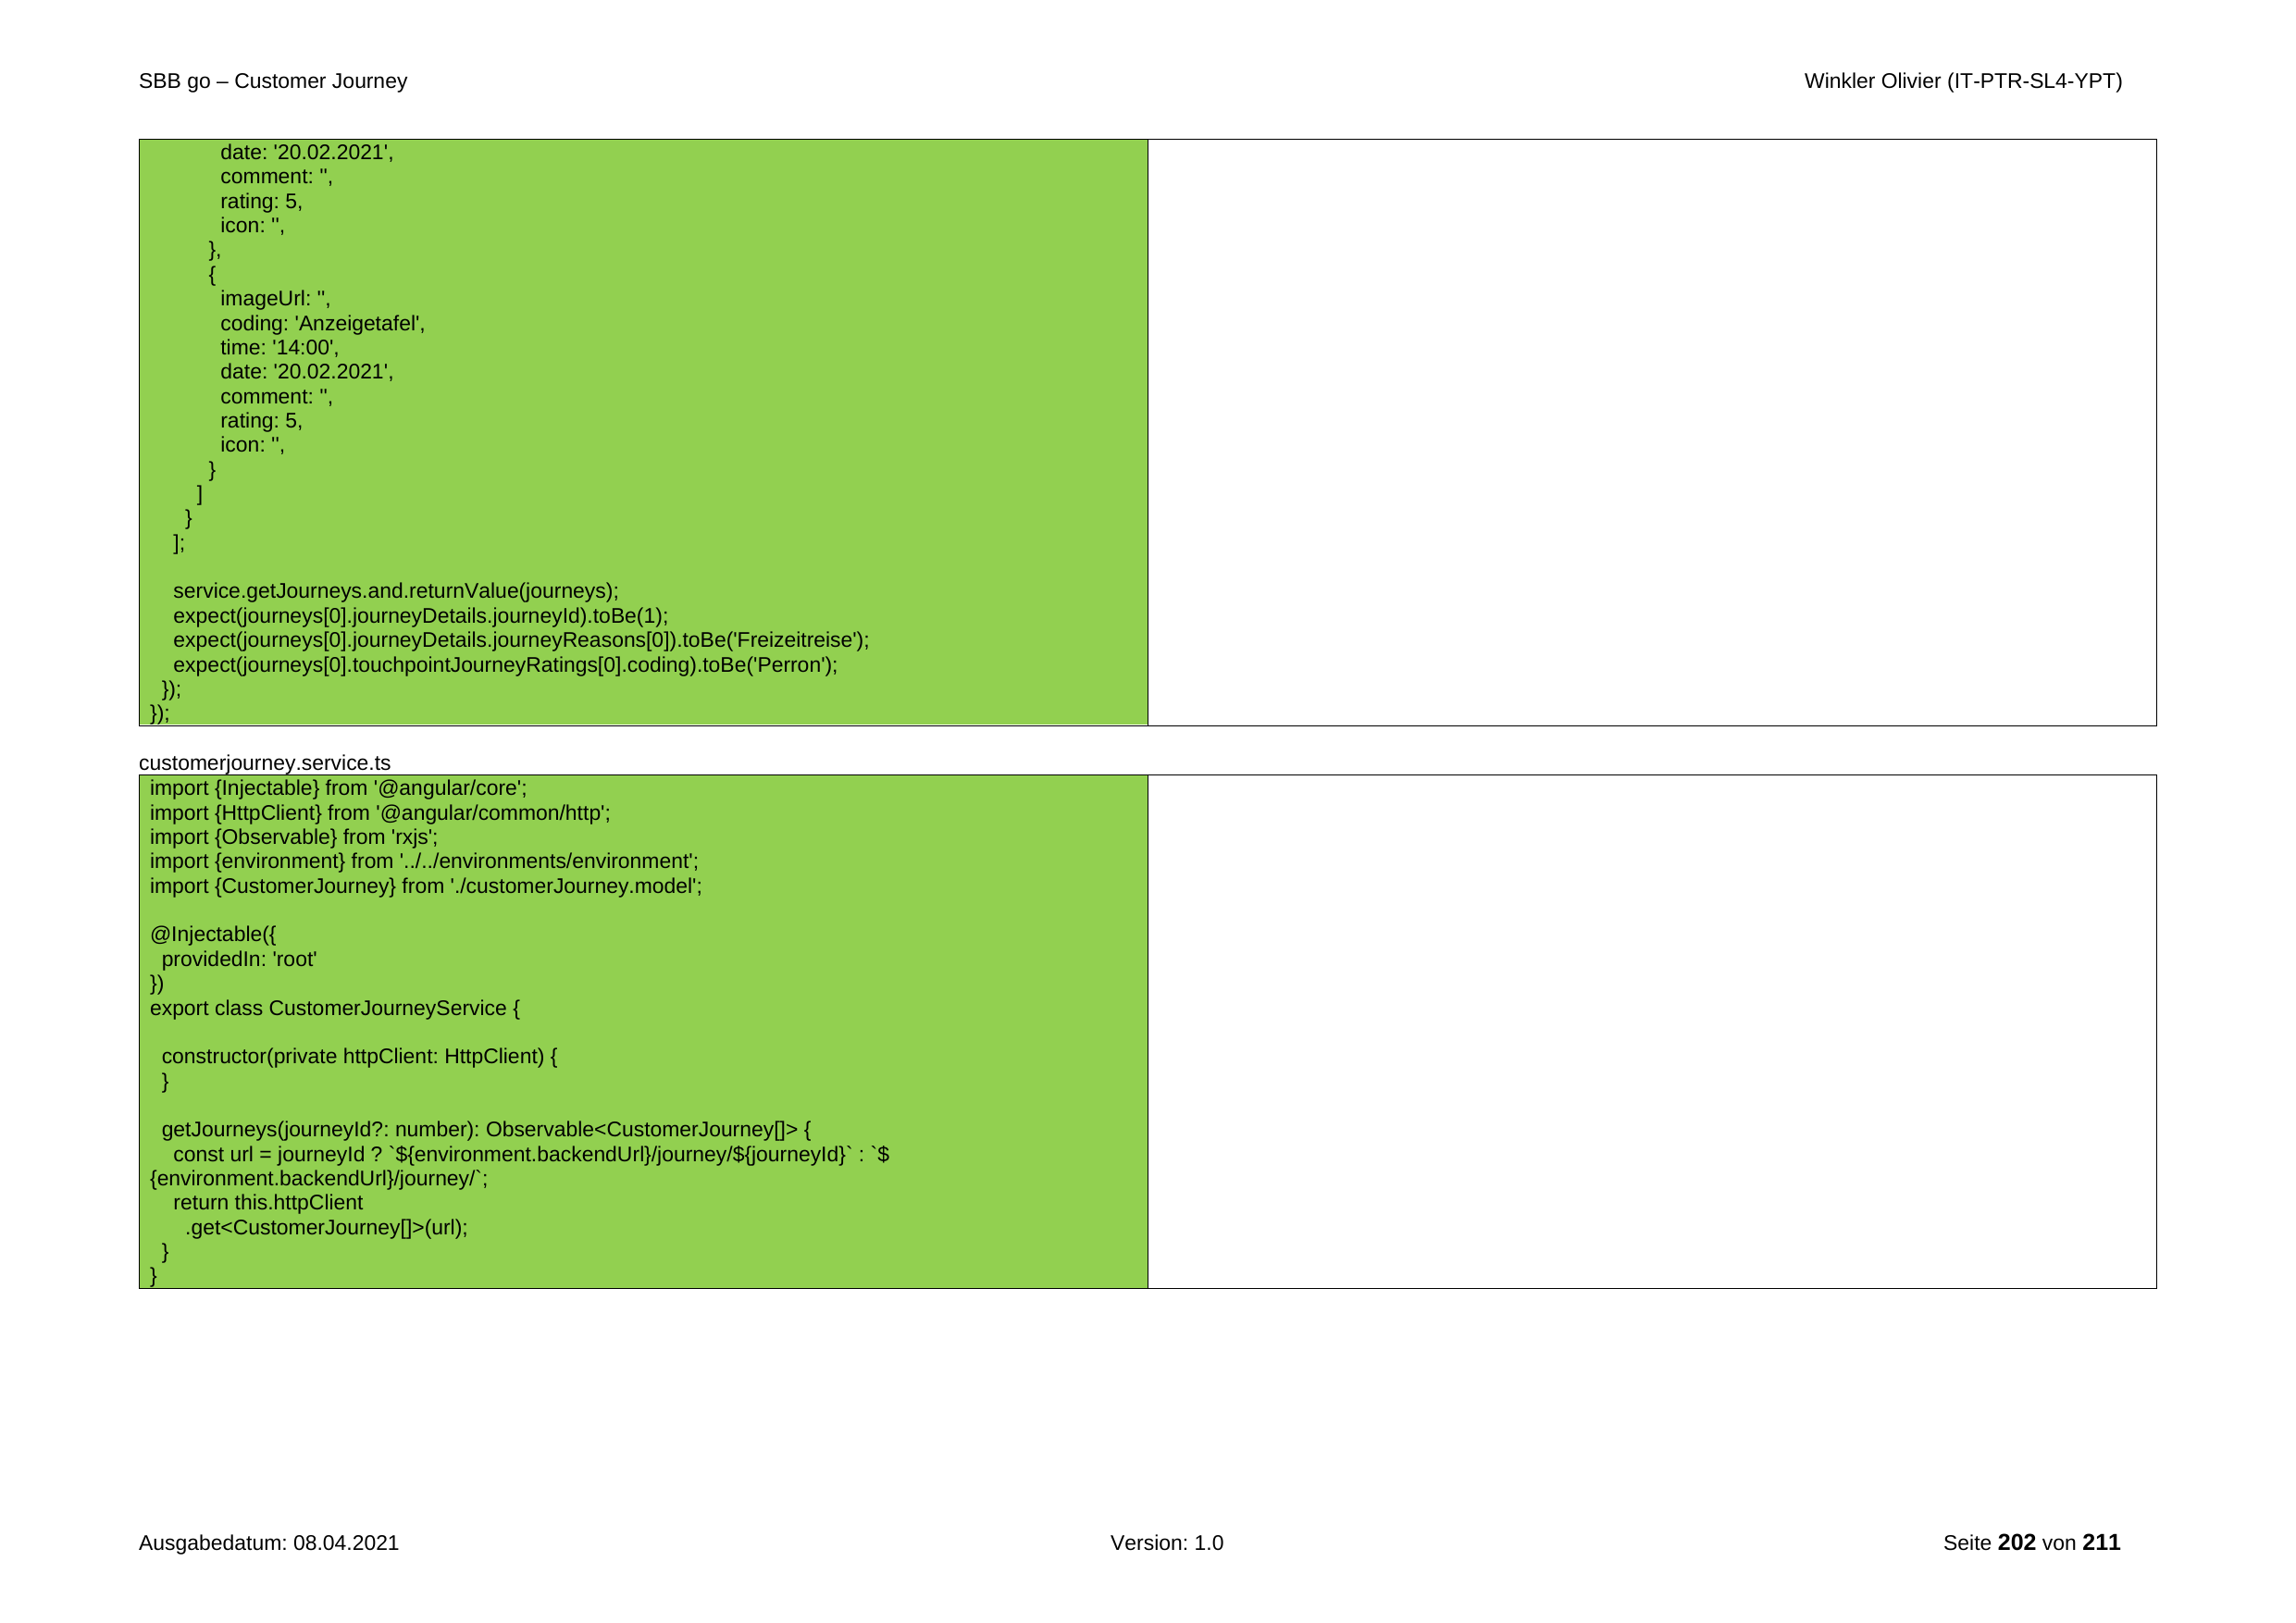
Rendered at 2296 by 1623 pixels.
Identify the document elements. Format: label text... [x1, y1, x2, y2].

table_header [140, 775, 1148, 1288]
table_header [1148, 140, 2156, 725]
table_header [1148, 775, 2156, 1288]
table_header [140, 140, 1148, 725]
text customerjourney.service.ts [139, 750, 2156, 774]
